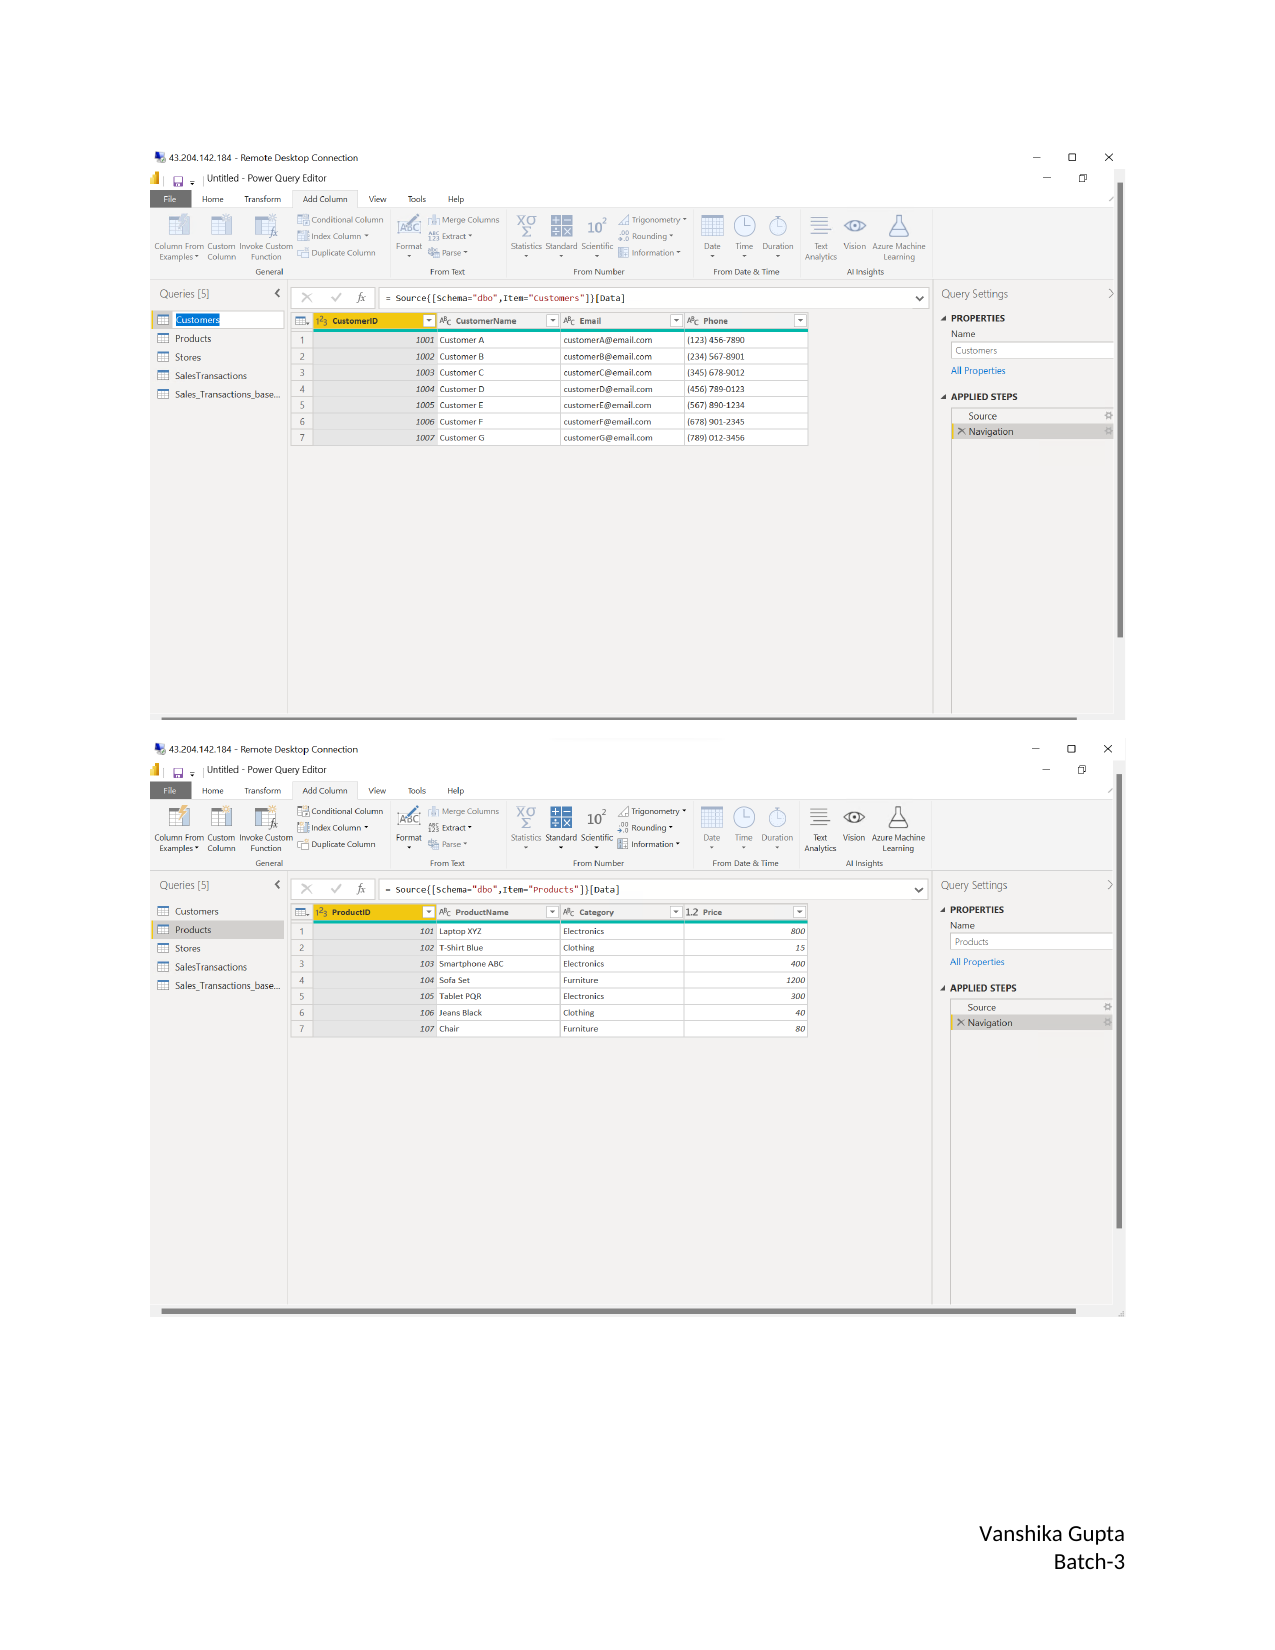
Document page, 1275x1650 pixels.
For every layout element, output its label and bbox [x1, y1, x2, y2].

picture [150, 738, 1125, 1317]
picture [150, 150, 1125, 720]
